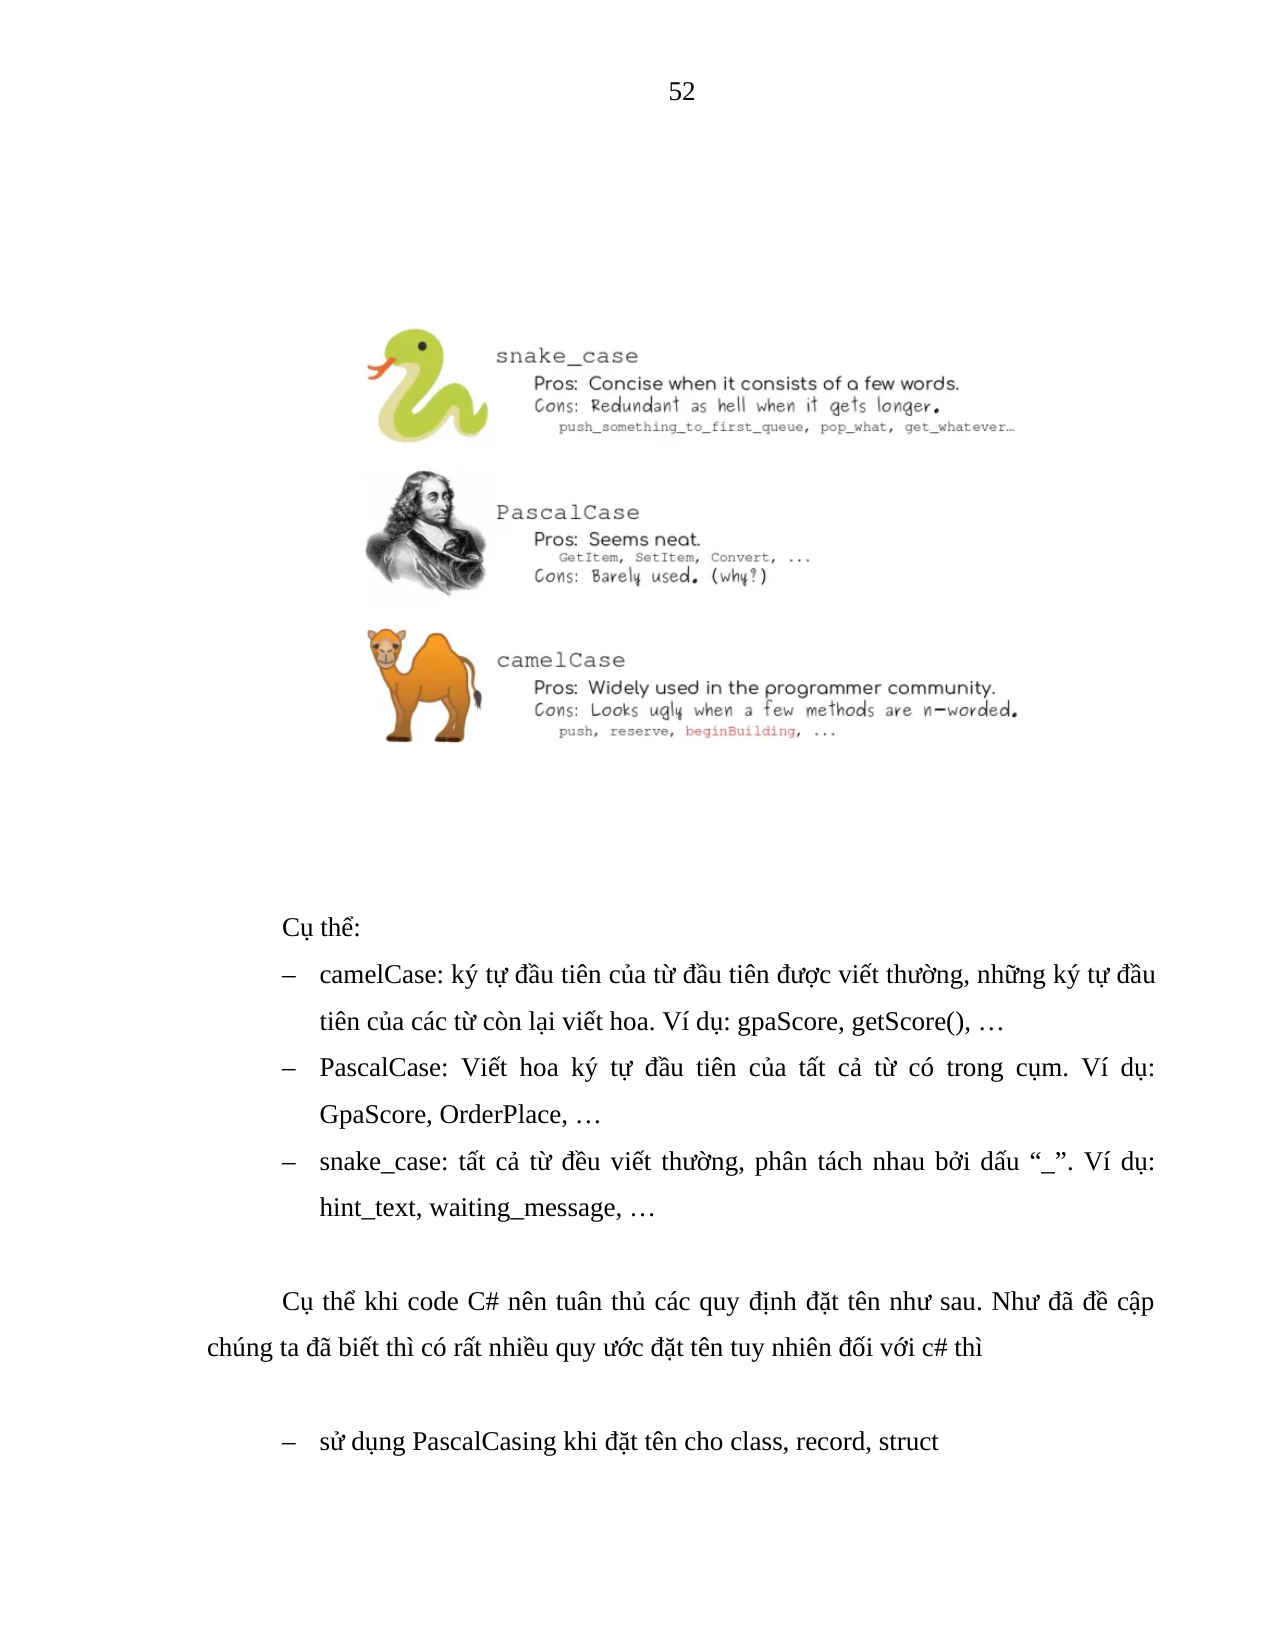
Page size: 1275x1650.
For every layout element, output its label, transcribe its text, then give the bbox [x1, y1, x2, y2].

list camelCase: ký tự đầu tiên của từ đầu tiên được viết thường, những ký tự đầu tiên của các từ còn lại viết hoa. Ví dụ: gpaScore, getScore(), … [282, 958, 1157, 1036]
text Cụ thể khi code C# nên tuân thủ các quy định đặt tên như sau. Như đã đề cập chúng ta đã biết thì có rất nhiều quy ước đặt tên tuy nhiên đối với c# thì [207, 1285, 1157, 1362]
list sử dụng PascalCasing khi đặt tên cho class, record, struct [282, 1425, 1157, 1456]
picture [269, 206, 1095, 891]
list PascalCase: Viết hoa ký tự đầu tiên của tất cả từ có trong cụm. Ví dụ: GpaScore, OrderPlace, … [282, 1051, 1157, 1129]
text Cụ thể: [207, 911, 1157, 942]
list snake_case: tất cả từ đều viết thường, phân tách nhau bởi dấu “_”. Ví dụ: hint_text, waiting_message, … [282, 1145, 1157, 1222]
